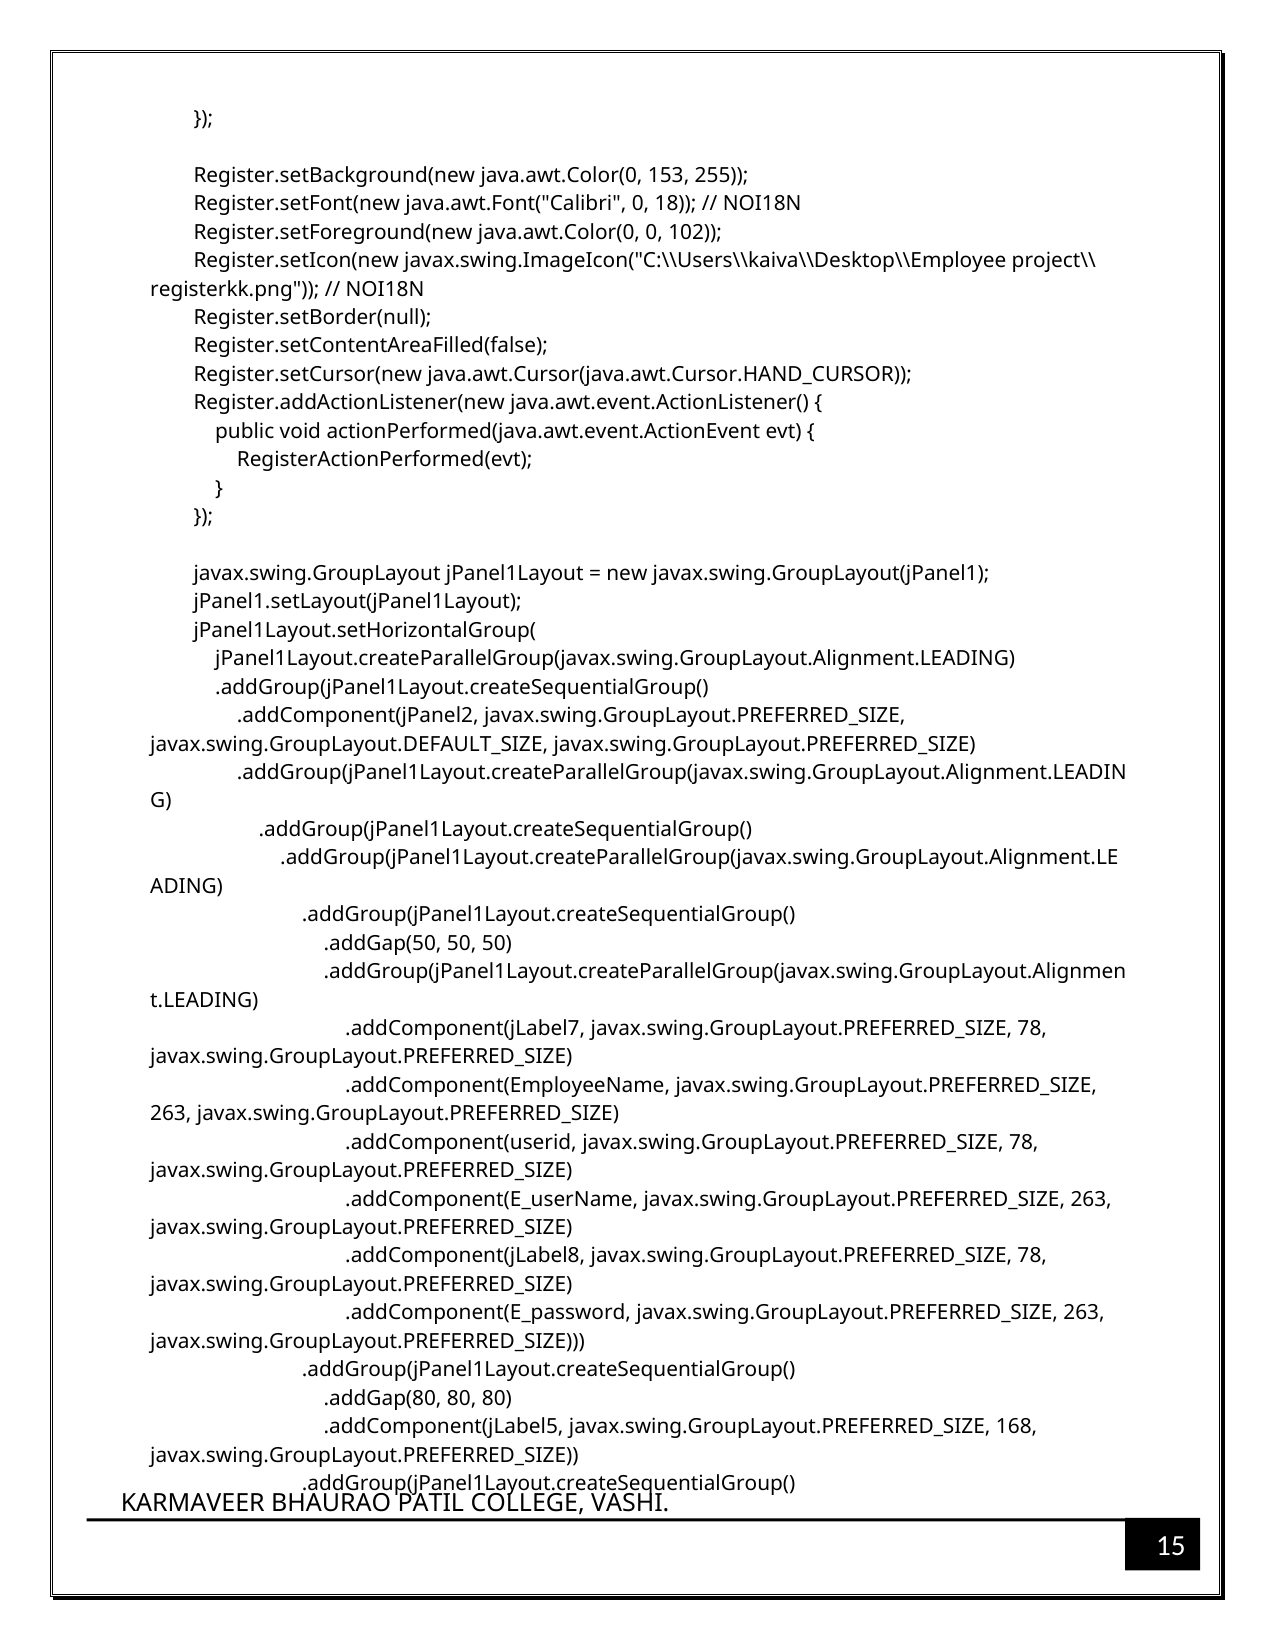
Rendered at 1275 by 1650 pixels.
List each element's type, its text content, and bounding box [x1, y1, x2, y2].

text Register.setIcon(new javax.swing.ImageIcon("C:\\Users\\kaiva\\Desktop\\Employee project\\registerkk.png")); // NOI18N [150, 245, 1131, 302]
text .addGroup(jPanel1Layout.createSequentialGroup() [150, 899, 1131, 928]
text RegisterActionPerformed(evt); [150, 444, 1131, 473]
text Register.setBorder(null); [150, 302, 1131, 331]
text }); [150, 103, 1131, 132]
text .addGroup(jPanel1Layout.createSequentialGroup() [150, 1468, 1131, 1497]
text jPanel1.setLayout(jPanel1Layout); [150, 587, 1131, 615]
text .addGap(50, 50, 50) [150, 928, 1131, 956]
text .addGroup(jPanel1Layout.createSequentialGroup() [150, 672, 1131, 700]
text .addComponent(jPanel2, javax.swing.GroupLayout.PREFERRED_SIZE, javax.swing.GroupLayout.DEFAULT_SIZE, javax.swing.GroupLayout.PREFERRED_SIZE) [150, 700, 1131, 757]
text public void actionPerformed(java.awt.event.ActionEvent evt) { [150, 416, 1131, 444]
text .addGroup(jPanel1Layout.createParallelGroup(javax.swing.GroupLayout.Alignment.LEADING) [150, 842, 1131, 899]
text javax.swing.GroupLayout jPanel1Layout = new javax.swing.GroupLayout(jPanel1); [150, 558, 1131, 587]
text .addGap(80, 80, 80) [150, 1383, 1131, 1411]
text .addComponent(E_password, javax.swing.GroupLayout.PREFERRED_SIZE, 263, javax.swing.GroupLayout.PREFERRED_SIZE))) [150, 1297, 1131, 1354]
text .addGroup(jPanel1Layout.createSequentialGroup() [150, 1354, 1131, 1383]
text .addGroup(jPanel1Layout.createParallelGroup(javax.swing.GroupLayout.Alignment.LEADING) [150, 956, 1131, 1013]
text .addGroup(jPanel1Layout.createSequentialGroup() [150, 814, 1131, 842]
text .addComponent(E_userName, javax.swing.GroupLayout.PREFERRED_SIZE, 263, javax.swing.GroupLayout.PREFERRED_SIZE) [150, 1184, 1131, 1241]
text .addComponent(jLabel8, javax.swing.GroupLayout.PREFERRED_SIZE, 78, javax.swing.GroupLayout.PREFERRED_SIZE) [150, 1241, 1131, 1297]
text .addComponent(EmployeeName, javax.swing.GroupLayout.PREFERRED_SIZE, 263, javax.swing.GroupLayout.PREFERRED_SIZE) [150, 1070, 1131, 1127]
text Register.setCursor(new java.awt.Cursor(java.awt.Cursor.HAND_CURSOR)); [150, 359, 1131, 387]
text .addGroup(jPanel1Layout.createParallelGroup(javax.swing.GroupLayout.Alignment.LEADING) [150, 757, 1131, 814]
text .addComponent(jLabel5, javax.swing.GroupLayout.PREFERRED_SIZE, 168, javax.swing.GroupLayout.PREFERRED_SIZE)) [150, 1411, 1131, 1468]
text Register.setForeground(new java.awt.Color(0, 0, 102)); [150, 217, 1131, 245]
text .addComponent(userid, javax.swing.GroupLayout.PREFERRED_SIZE, 78, javax.swing.GroupLayout.PREFERRED_SIZE) [150, 1127, 1131, 1184]
text Register.setContentAreaFilled(false); [150, 331, 1131, 359]
text jPanel1Layout.setHorizontalGroup( [150, 615, 1131, 643]
text }); [150, 501, 1131, 530]
text Register.setBackground(new java.awt.Color(0, 153, 255)); [150, 160, 1131, 188]
text jPanel1Layout.createParallelGroup(javax.swing.GroupLayout.Alignment.LEADING) [150, 643, 1131, 672]
text .addComponent(jLabel7, javax.swing.GroupLayout.PREFERRED_SIZE, 78, javax.swing.GroupLayout.PREFERRED_SIZE) [150, 1013, 1131, 1070]
text Register.setFont(new java.awt.Font("Calibri", 0, 18)); // NOI18N [150, 188, 1131, 217]
text } [150, 473, 1131, 501]
text Register.addActionListener(new java.awt.event.ActionListener() { [150, 387, 1131, 416]
